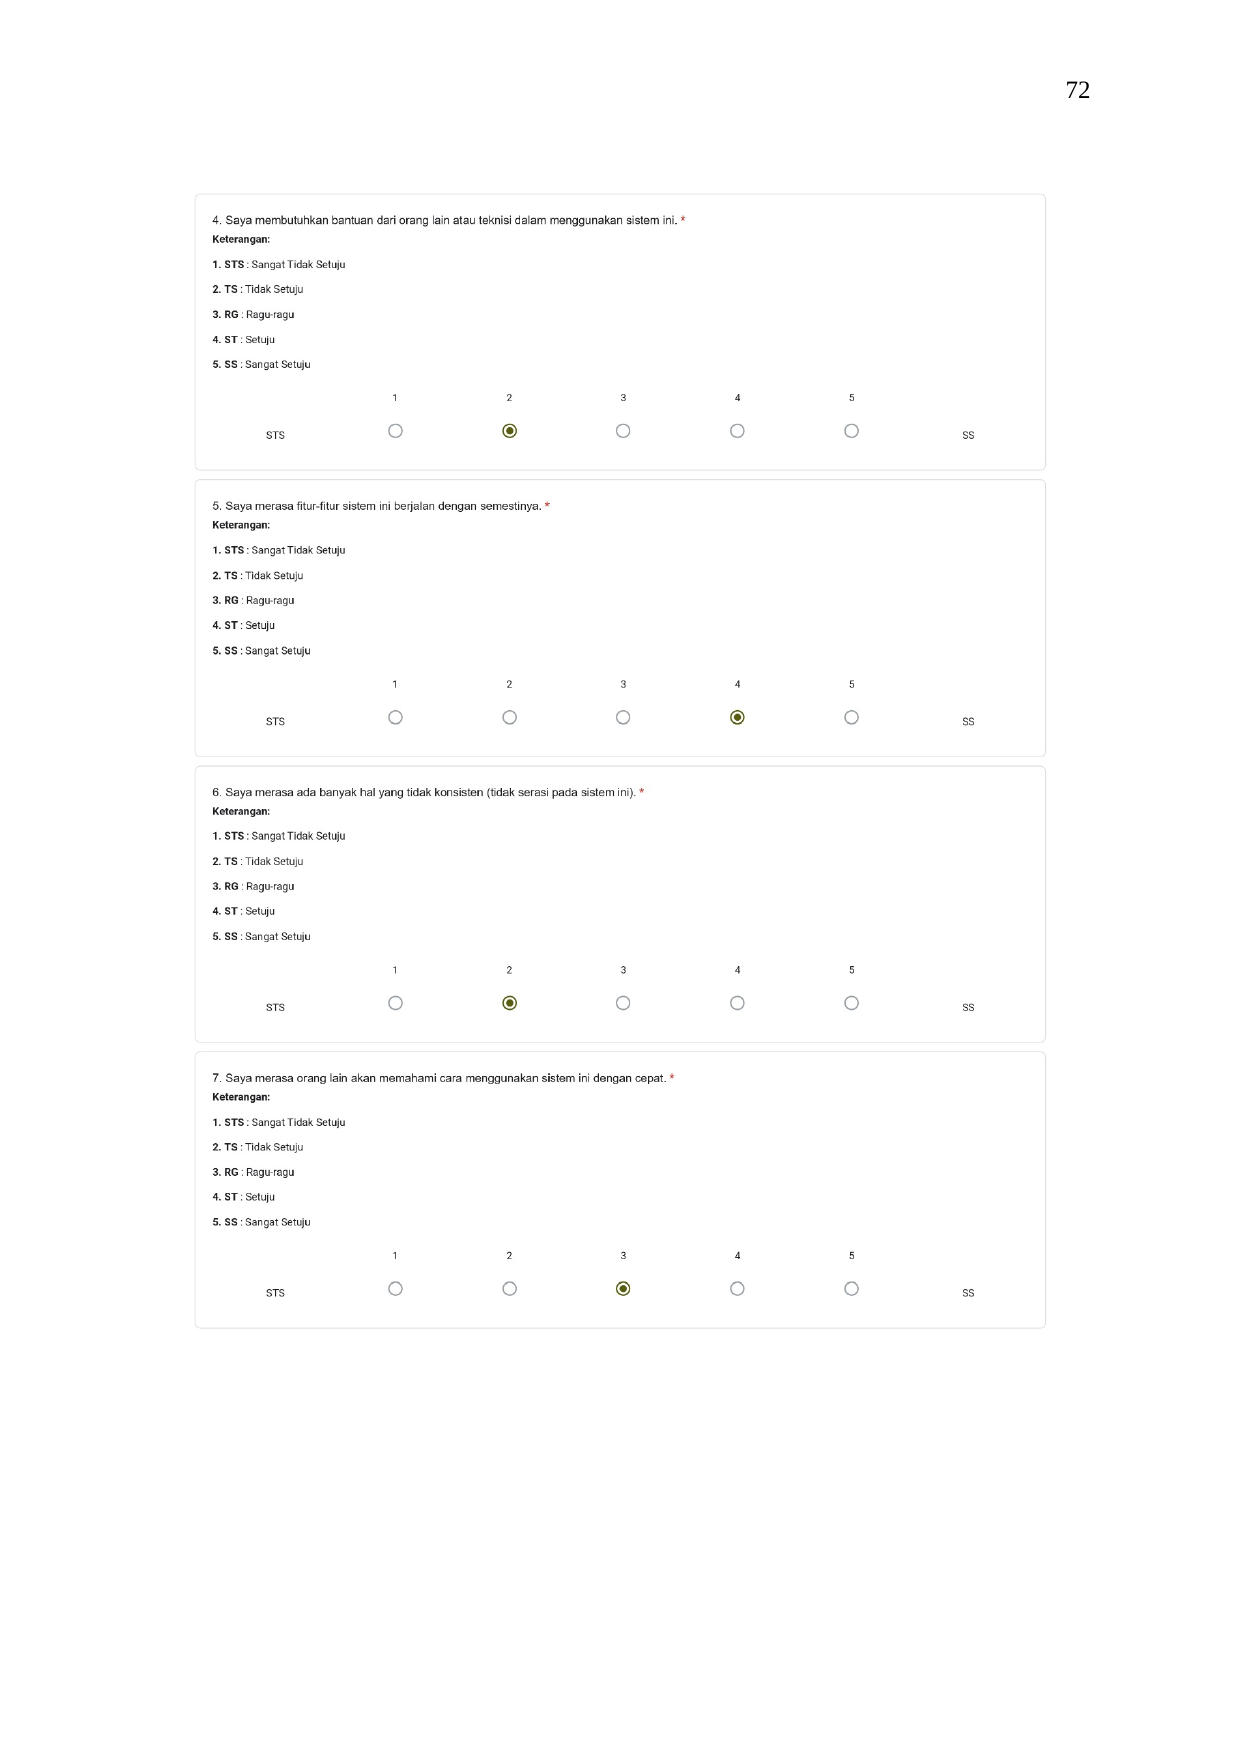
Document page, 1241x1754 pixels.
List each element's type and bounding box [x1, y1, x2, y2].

picture [150, 150, 1090, 1480]
